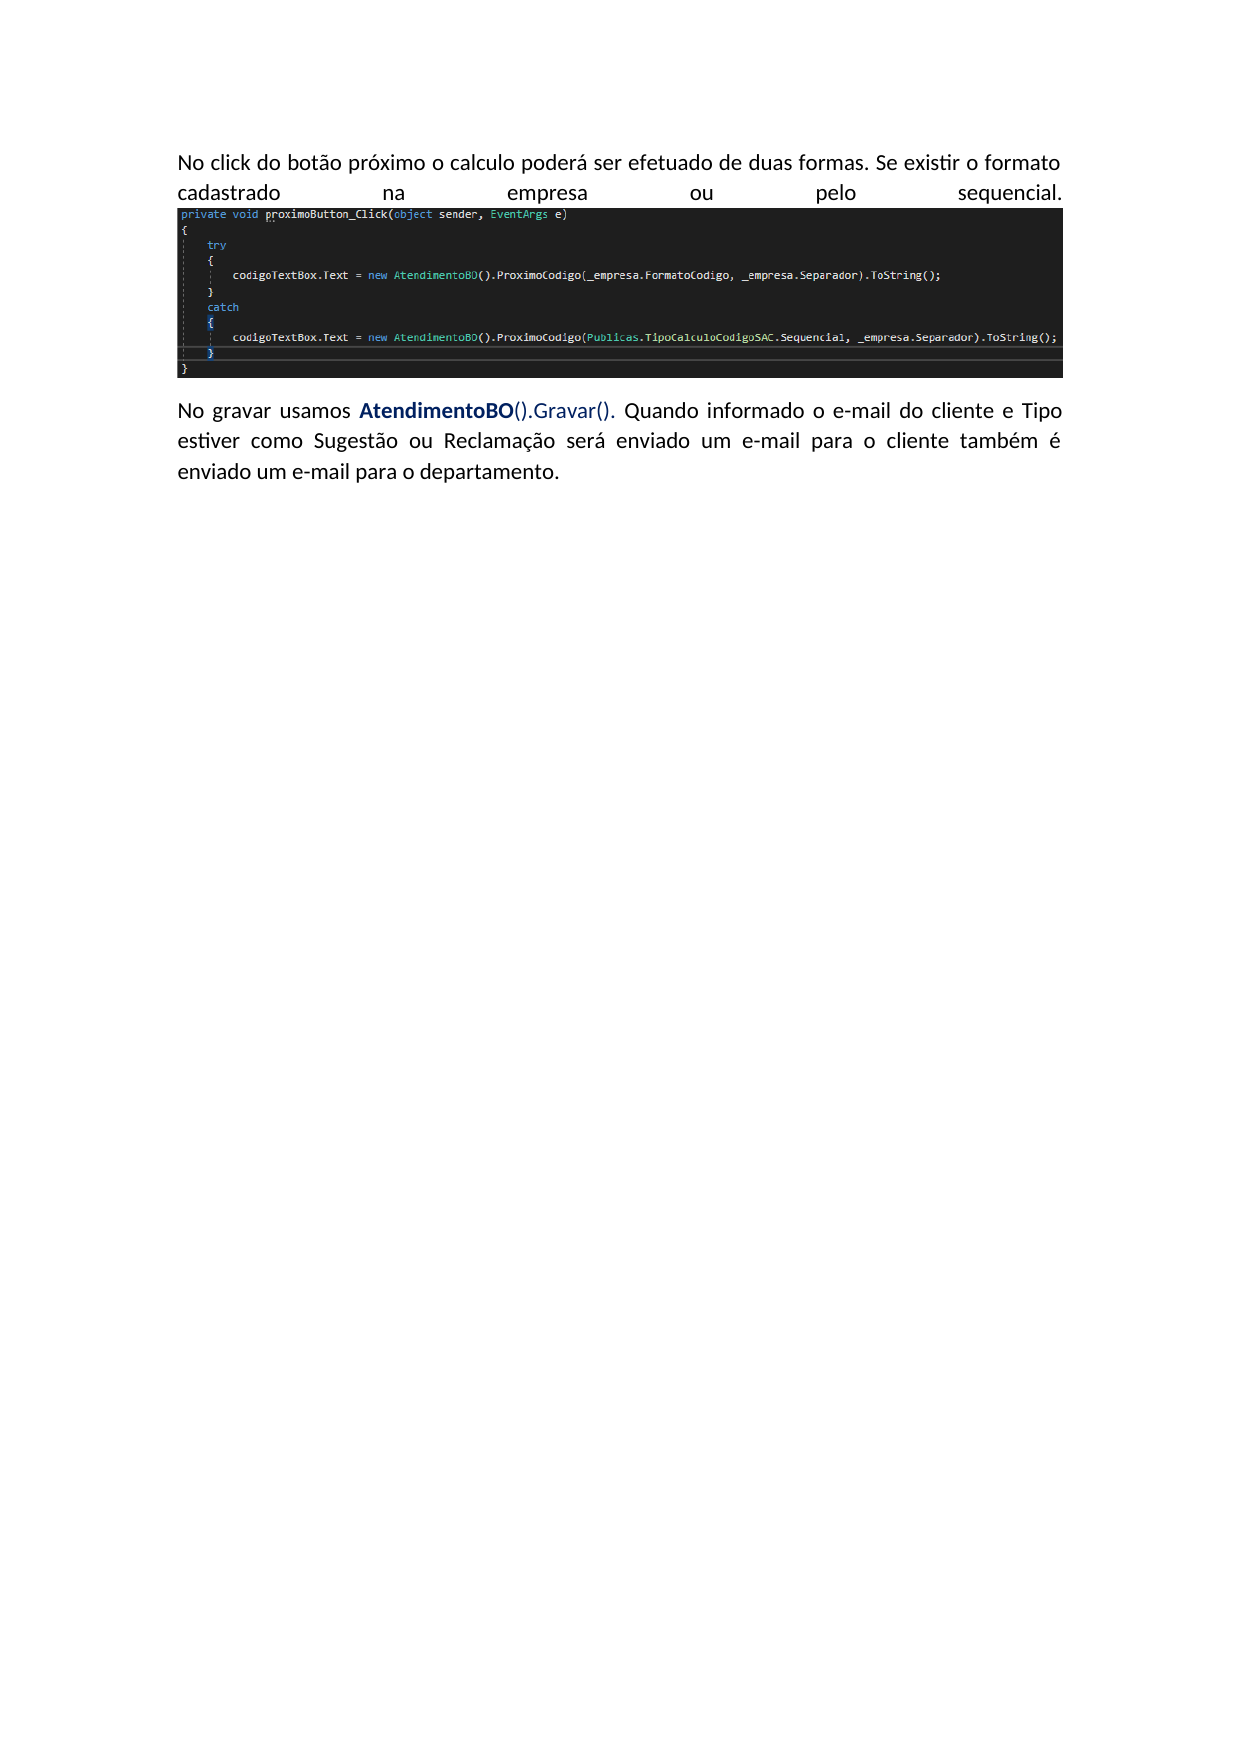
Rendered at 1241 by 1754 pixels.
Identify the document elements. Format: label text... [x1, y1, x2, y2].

text No click do botão próximo o calculo poderá ser efetuado de duas formas. Se existir o formato cadastrado na empresa ou pelo sequencial. [177, 148, 1063, 208]
picture [177, 208, 1063, 378]
text No gravar usamos AtendimentoBO().Gravar(). Quando informado o e-mail do cliente e Tipo estiver como Sugestão ou Reclamação será enviado um e-mail para o cliente também é enviado um e-mail para o departamento. [177, 396, 1063, 485]
